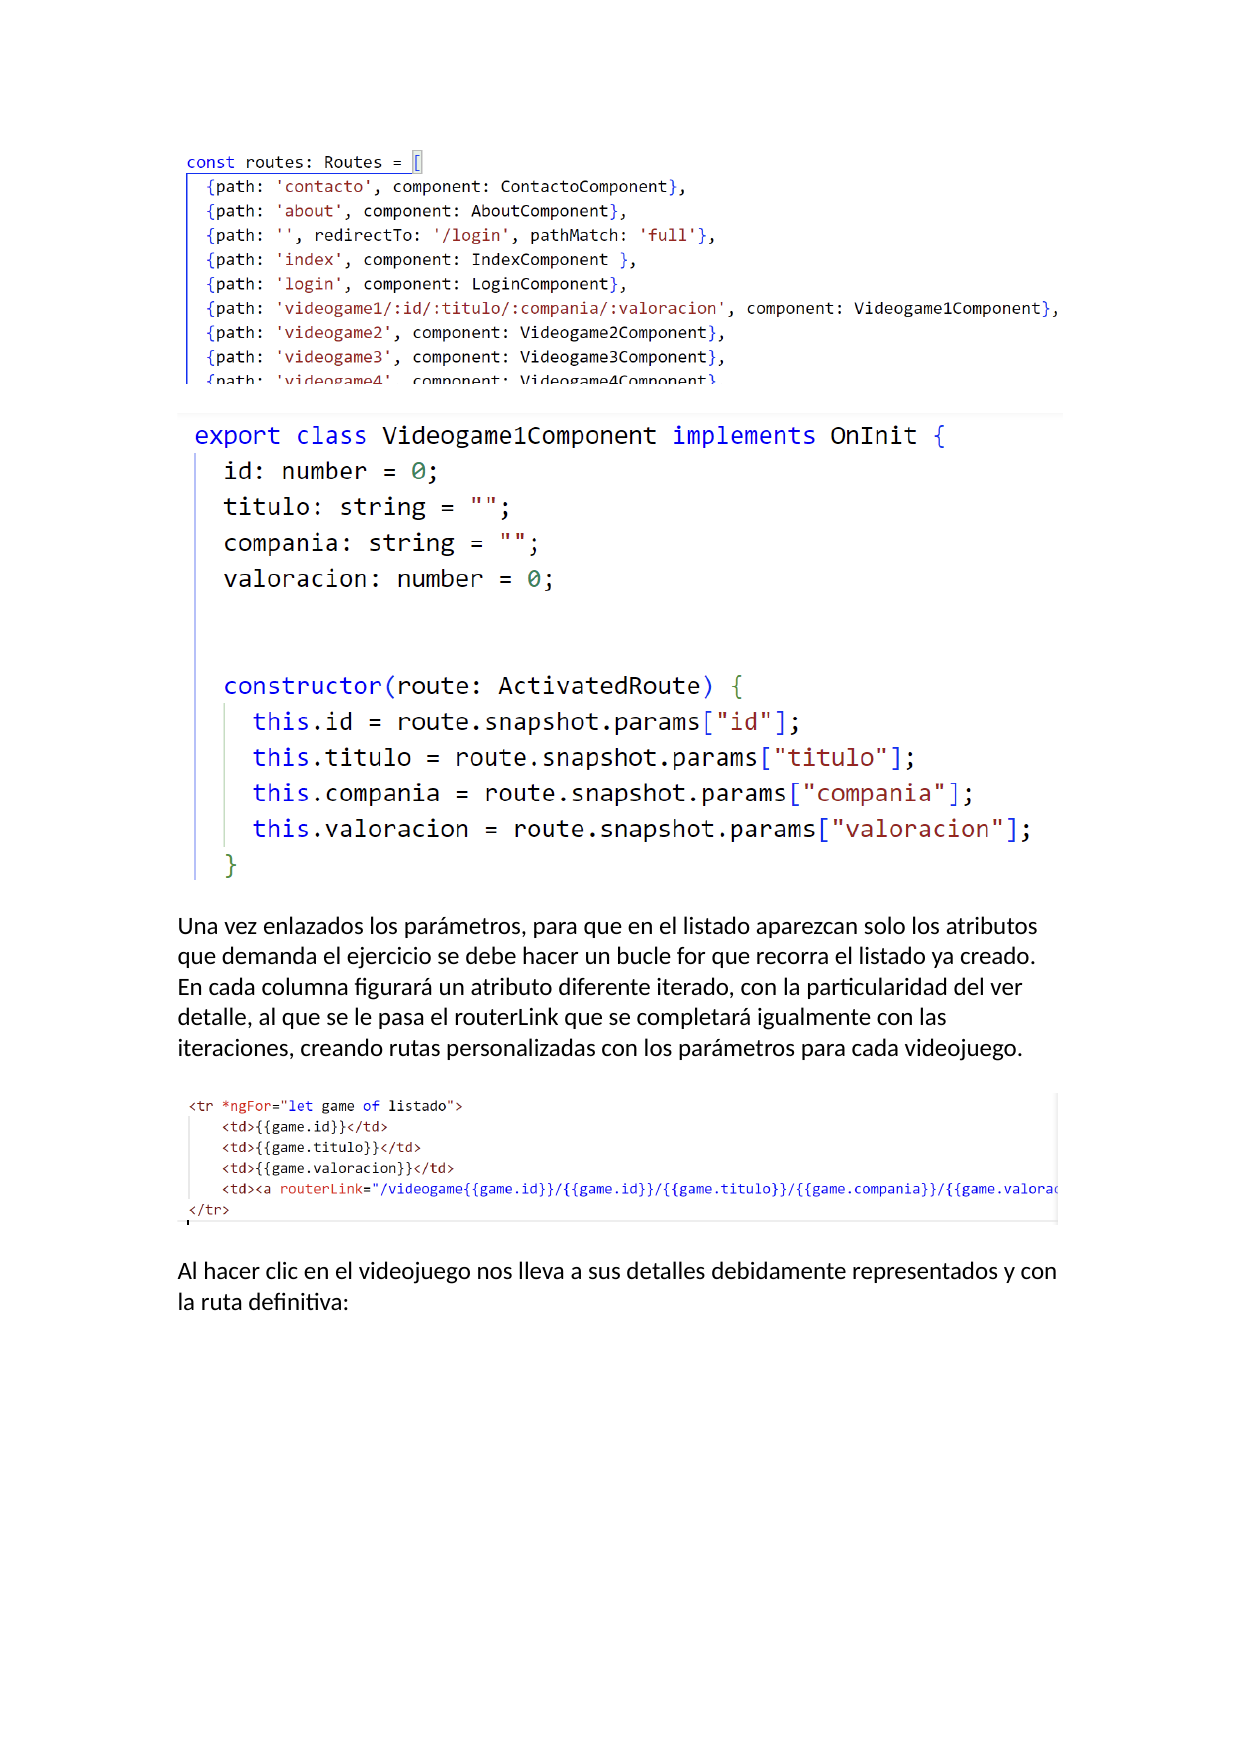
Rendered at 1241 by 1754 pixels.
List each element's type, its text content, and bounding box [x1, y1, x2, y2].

picture [177, 413, 1063, 880]
picture [177, 147, 1063, 384]
picture [177, 1093, 1063, 1225]
text Una vez enlazados los parámetros, para que en el listado aparezcan solo los atributos que demanda el ejercicio se debe hacer un bucle for que recorra el listado ya creado. En cada columna figurará un atributo diferente iterado, con la particularidad del ver detalle, al que se le pasa el routerLink que se completará igualmente con las iteraciones, creando rutas personalizadas con los parámetros para cada videojuego. [177, 910, 1063, 1062]
text Al hacer clic en el videojuego nos lleva a sus detalles debidamente representados y con la ruta definitiva: [177, 1255, 1063, 1316]
